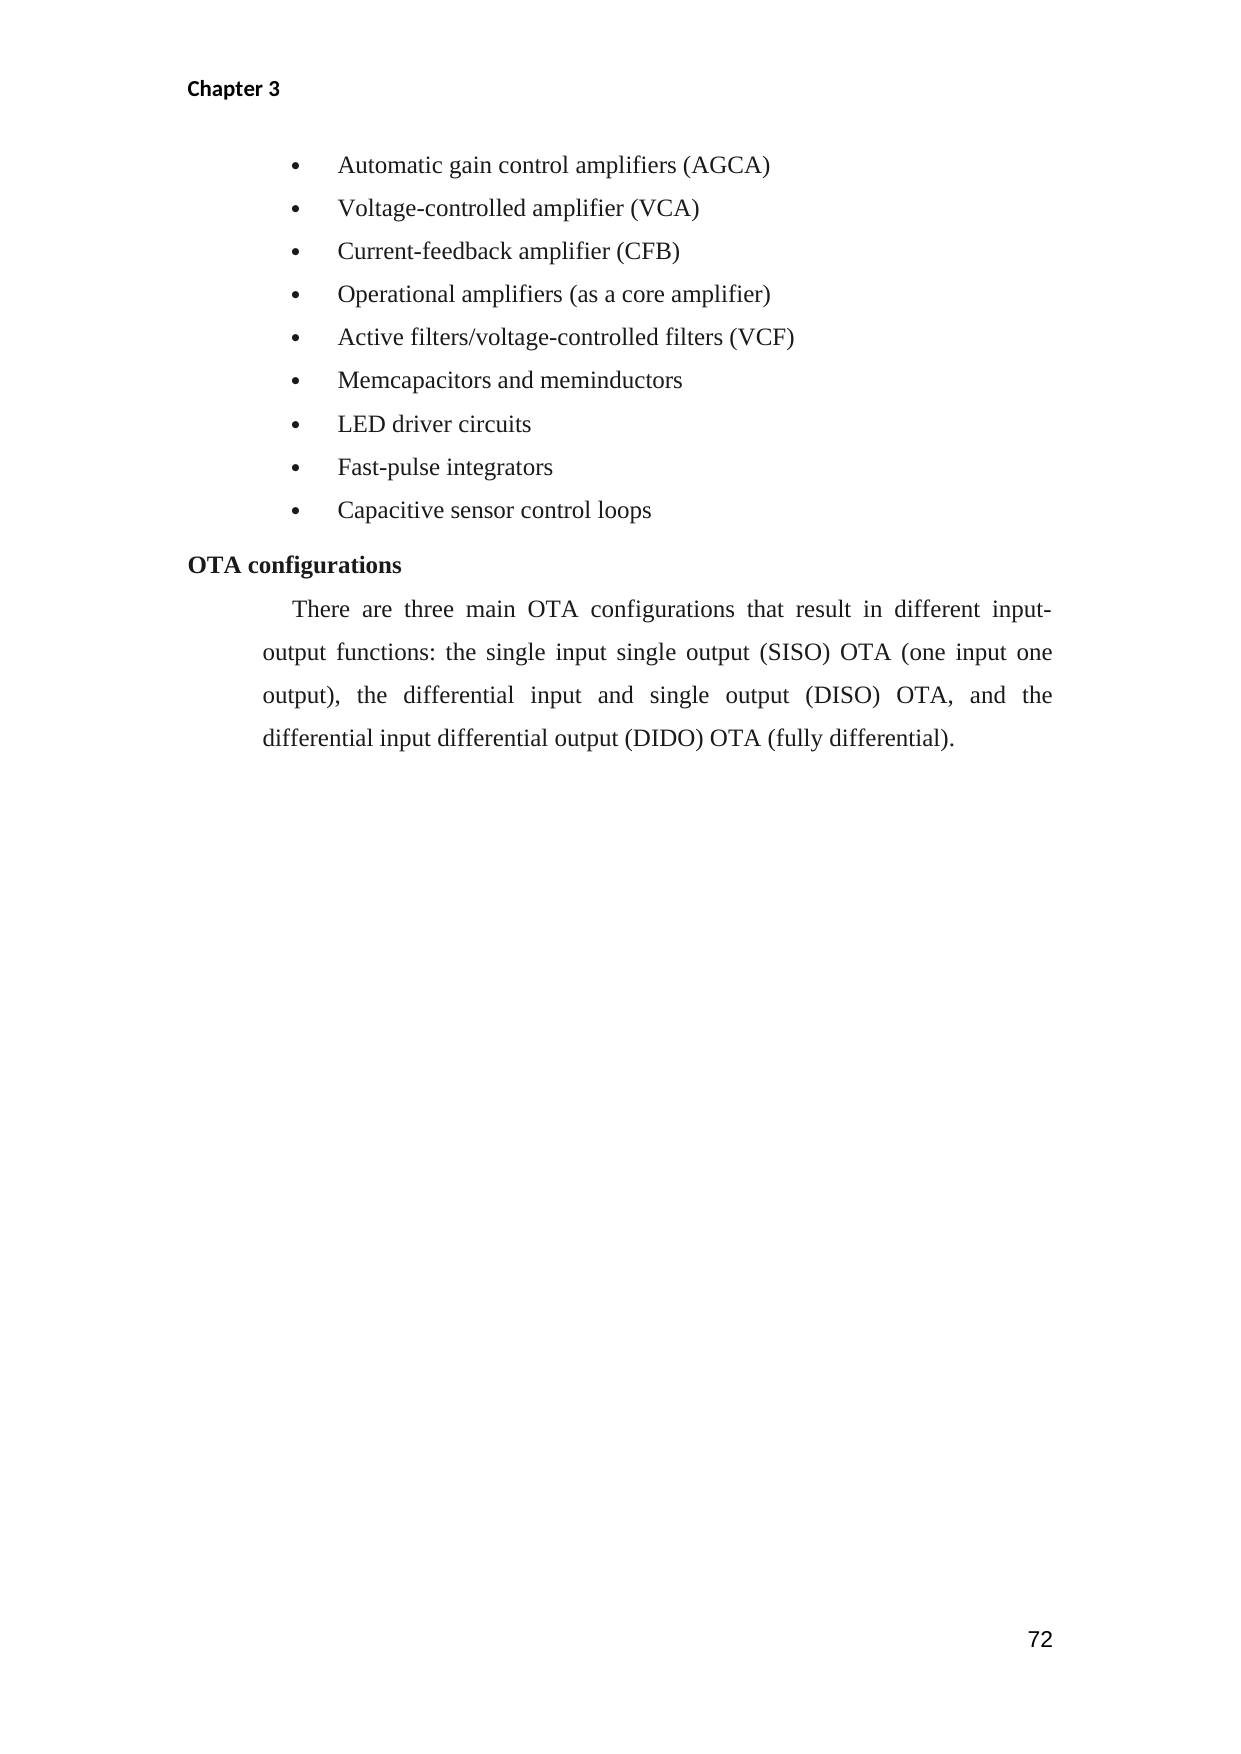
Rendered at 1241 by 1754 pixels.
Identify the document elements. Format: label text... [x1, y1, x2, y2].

list Capacitive sensor control loops [262, 495, 1053, 524]
list Automatic gain control amplifiers (AGCA) [262, 150, 1053, 179]
list Current-feedback amplifier (CFB) [262, 236, 1053, 265]
list Memcapacitors and meminductors [262, 366, 1053, 394]
list Voltage-controlled amplifier (VCA) [262, 193, 1053, 222]
list Operational amplifiers (as a core amplifier) [262, 279, 1053, 308]
list LED driver circuits [262, 409, 1053, 437]
text There are three main OTA configurations that result in different input-output functions: the single input single output (SISO) OTA (one input one output), the differential input and single output (DISO) OTA, and the differential input differential output (DIDO) OTA (fully differential). [262, 594, 1053, 752]
text OTA configurations [187, 551, 1053, 579]
list Fast-pulse integrators [262, 452, 1053, 481]
list Active filters/voltage-controlled filters (VCF) [262, 322, 1053, 351]
